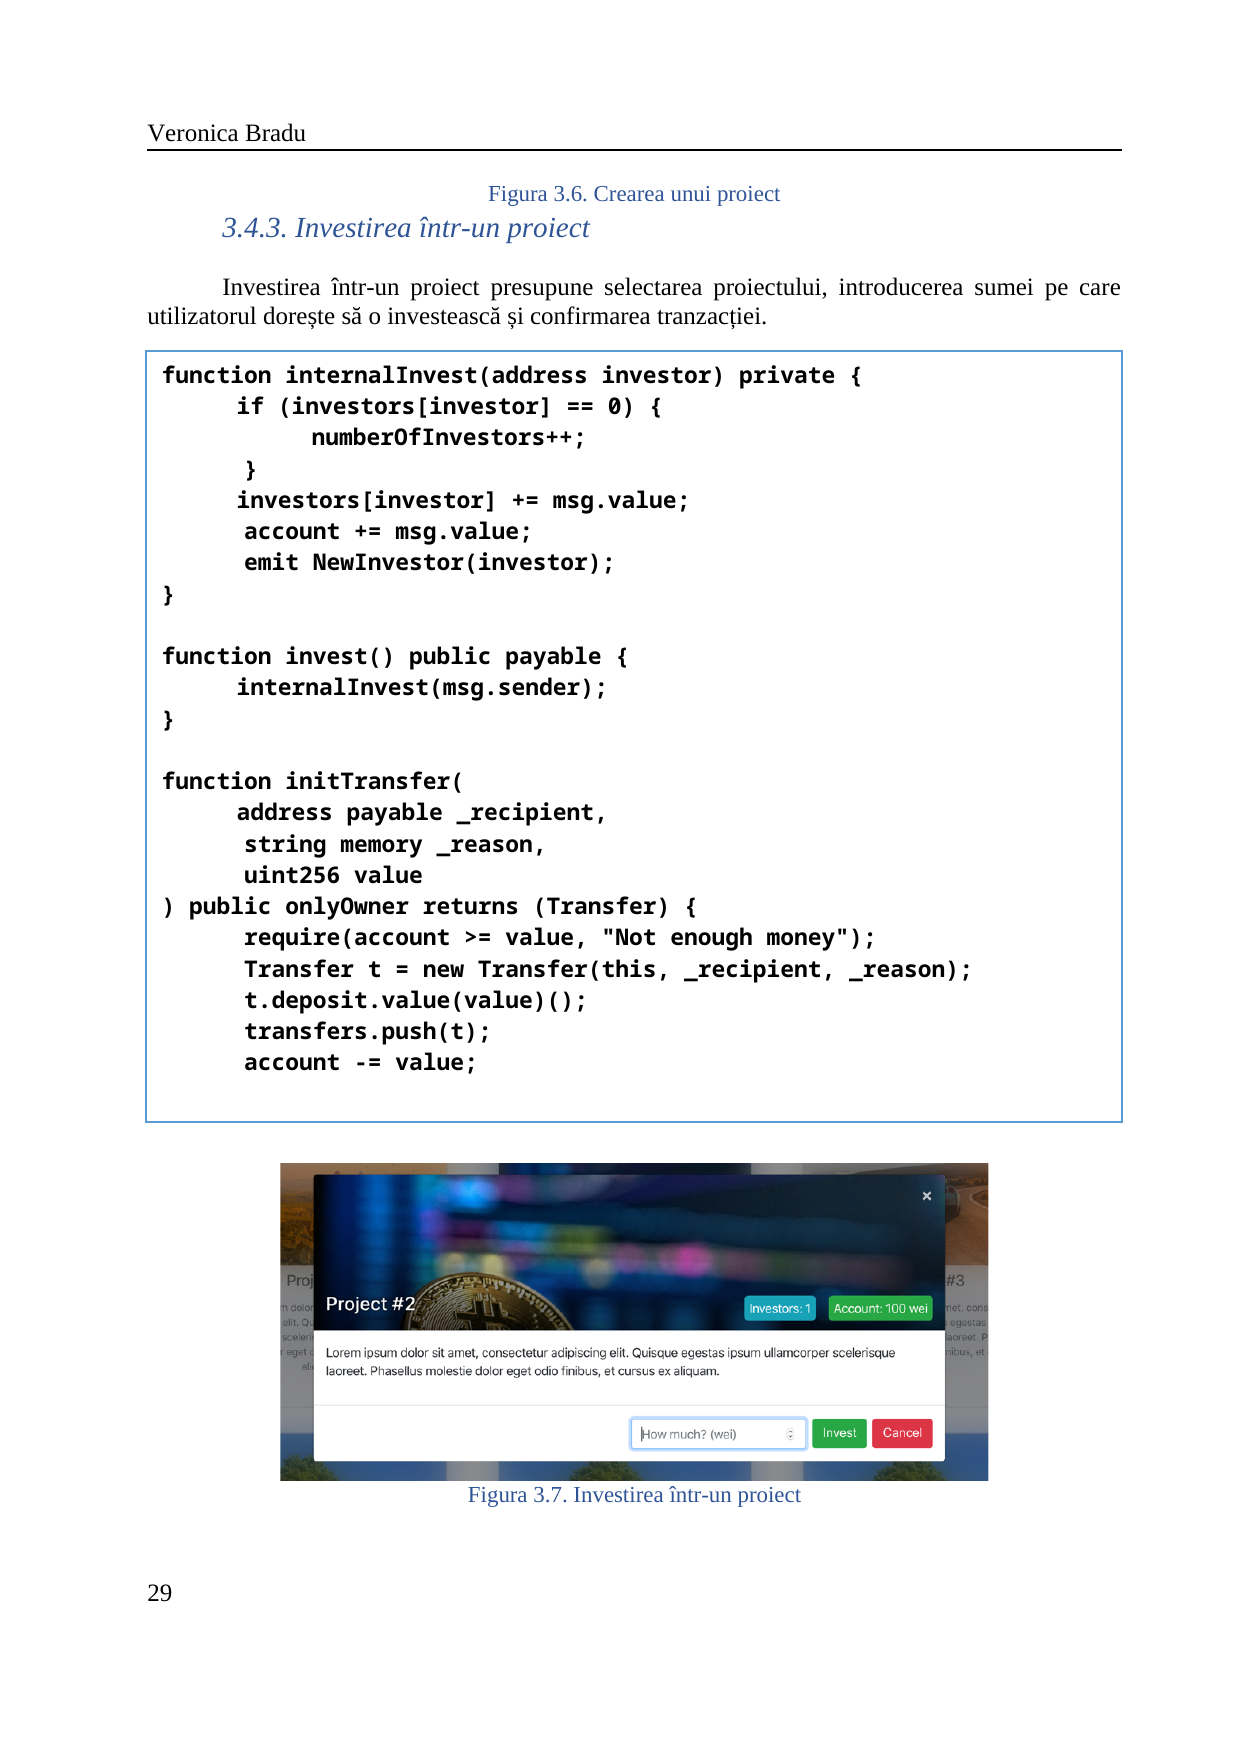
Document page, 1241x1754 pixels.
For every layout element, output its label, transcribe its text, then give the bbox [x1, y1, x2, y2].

subtitle 3.4.3. Investirea într-un proiect [222, 210, 1122, 244]
picture [280, 1163, 989, 1481]
text Figura 3.7. Investirea într-un proiect [147, 1481, 1122, 1507]
text Figura 3.6. Crearea unui proiect [147, 180, 1122, 206]
text Investirea într-un proiect presupune selectarea proiectului, introducerea sumei pe care utilizatorul dorește să o investească și confirmarea tranzacției. [147, 272, 1122, 330]
